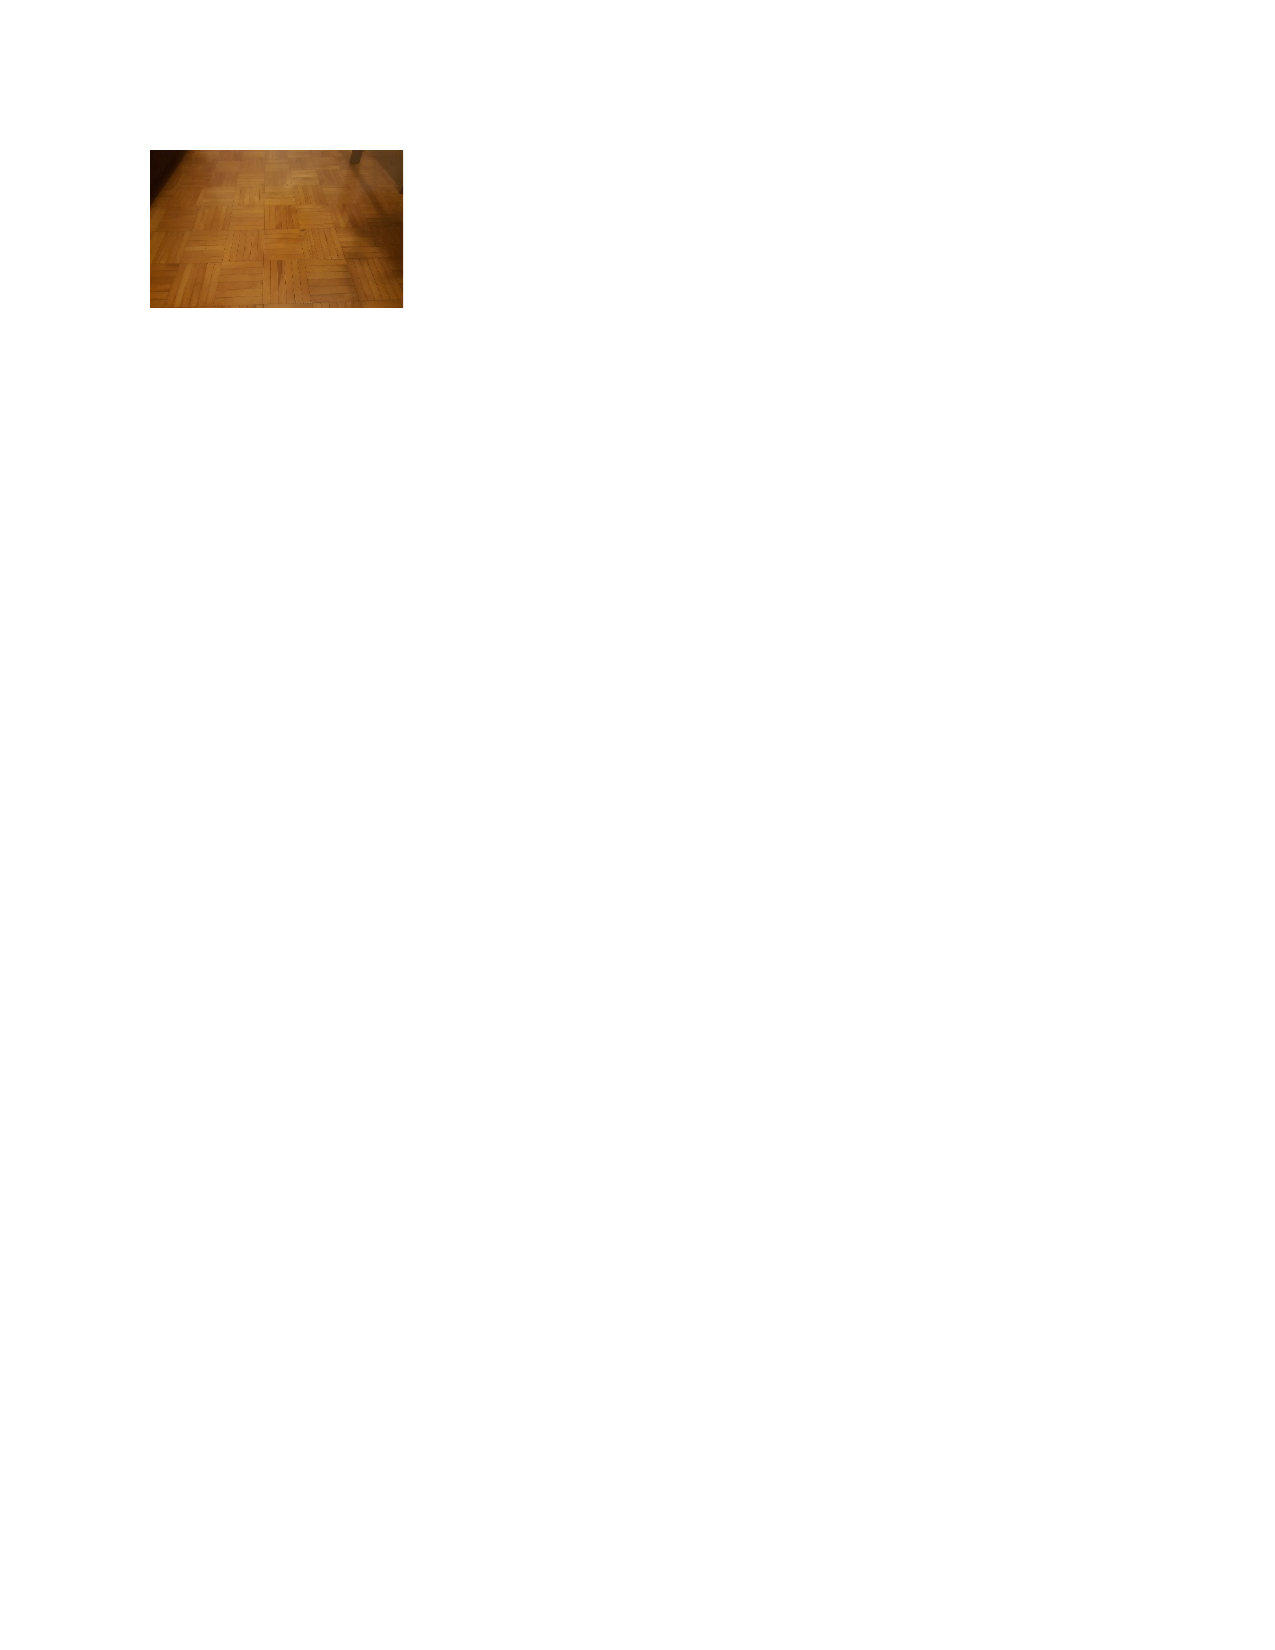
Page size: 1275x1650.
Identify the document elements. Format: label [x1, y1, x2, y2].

picture [150, 150, 404, 308]
